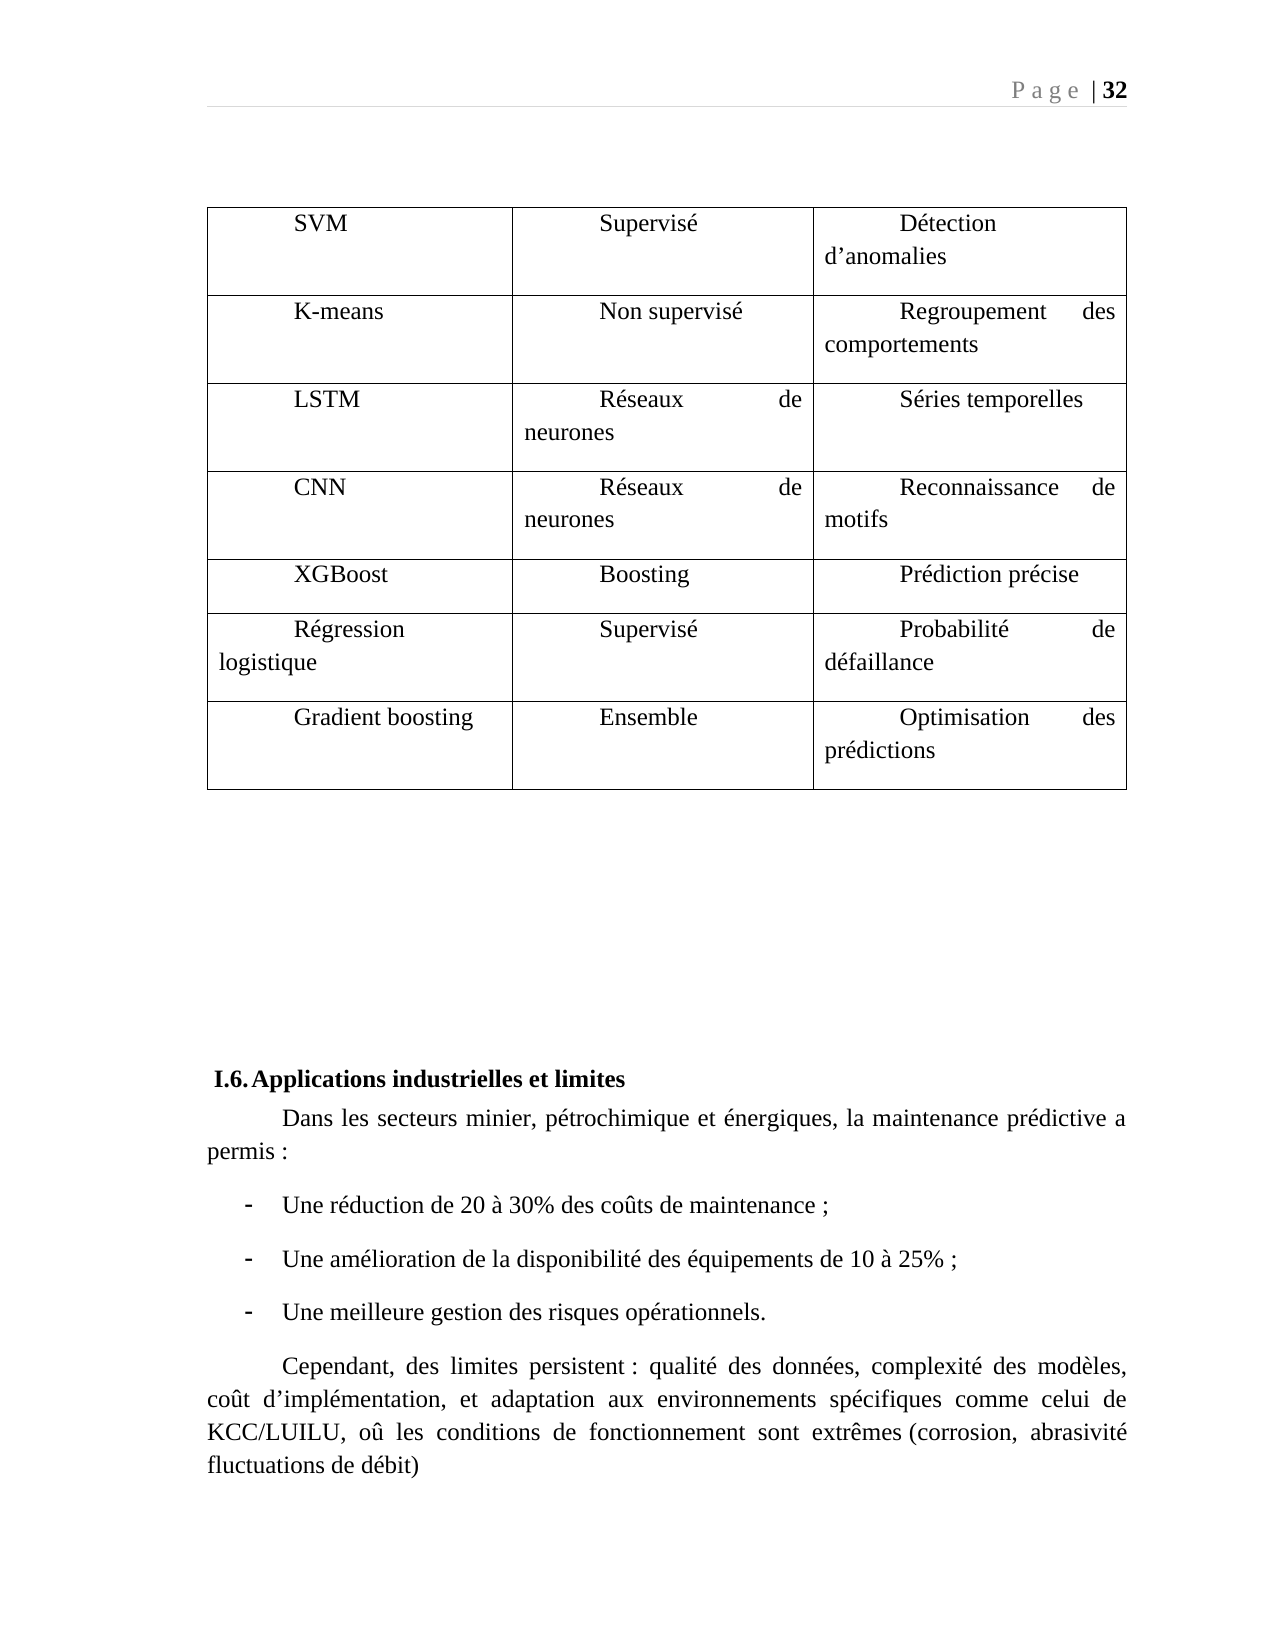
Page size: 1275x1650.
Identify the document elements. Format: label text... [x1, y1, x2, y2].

subtitle Applications industrielles et limites [214, 1064, 1127, 1092]
table_cell LSTM [208, 384, 512, 471]
table_cell Réseaux de neurones [513, 384, 813, 471]
table_cell Détection d’anomalies [814, 208, 1126, 295]
table_cell Supervisé [513, 208, 813, 295]
table_cell CNN [208, 472, 512, 558]
table_cell XGBoost [208, 560, 512, 613]
table_cell Séries temporelles [814, 384, 1126, 471]
table_cell Non supervisé [513, 296, 813, 383]
list Une amélioration de la disponibilité des équipements de 10 à 25% ; [244, 1244, 1127, 1272]
table_cell Régression logistique [208, 614, 512, 701]
table_cell SVM [208, 208, 512, 295]
table_cell Probabilité de défaillance [814, 614, 1126, 701]
list Une meilleure gestion des risques opérationnels. [244, 1297, 1127, 1326]
table_cell Reconnaissance de motifs [814, 472, 1126, 558]
table_cell Supervisé [513, 614, 813, 701]
text Cependant, des limites persistent : qualité des données, complexité des modèles, coût d’implémentation, et adaptation aux environnements spécifiques comme celui de KCC/LUILU, oû les conditions de fonctionnement sont extrêmes (corrosion, abrasivité fluctuations de débit) [207, 1351, 1127, 1479]
table_cell K-means [208, 296, 512, 383]
table_cell Ensemble [513, 702, 813, 789]
text Dans les secteurs minier, pétrochimique et énergiques, la maintenance prédictive a permis : [207, 1103, 1127, 1165]
list Une réduction de 20 à 30% des coûts de maintenance ; [244, 1190, 1127, 1218]
table_cell Prédiction précise [814, 560, 1126, 613]
table_cell Gradient boosting [208, 702, 512, 789]
table_cell Boosting [513, 560, 813, 613]
table_cell Réseaux de neurones [513, 472, 813, 558]
table_cell Optimisation des prédictions [814, 702, 1126, 789]
table_cell Regroupement des comportements [814, 296, 1126, 383]
